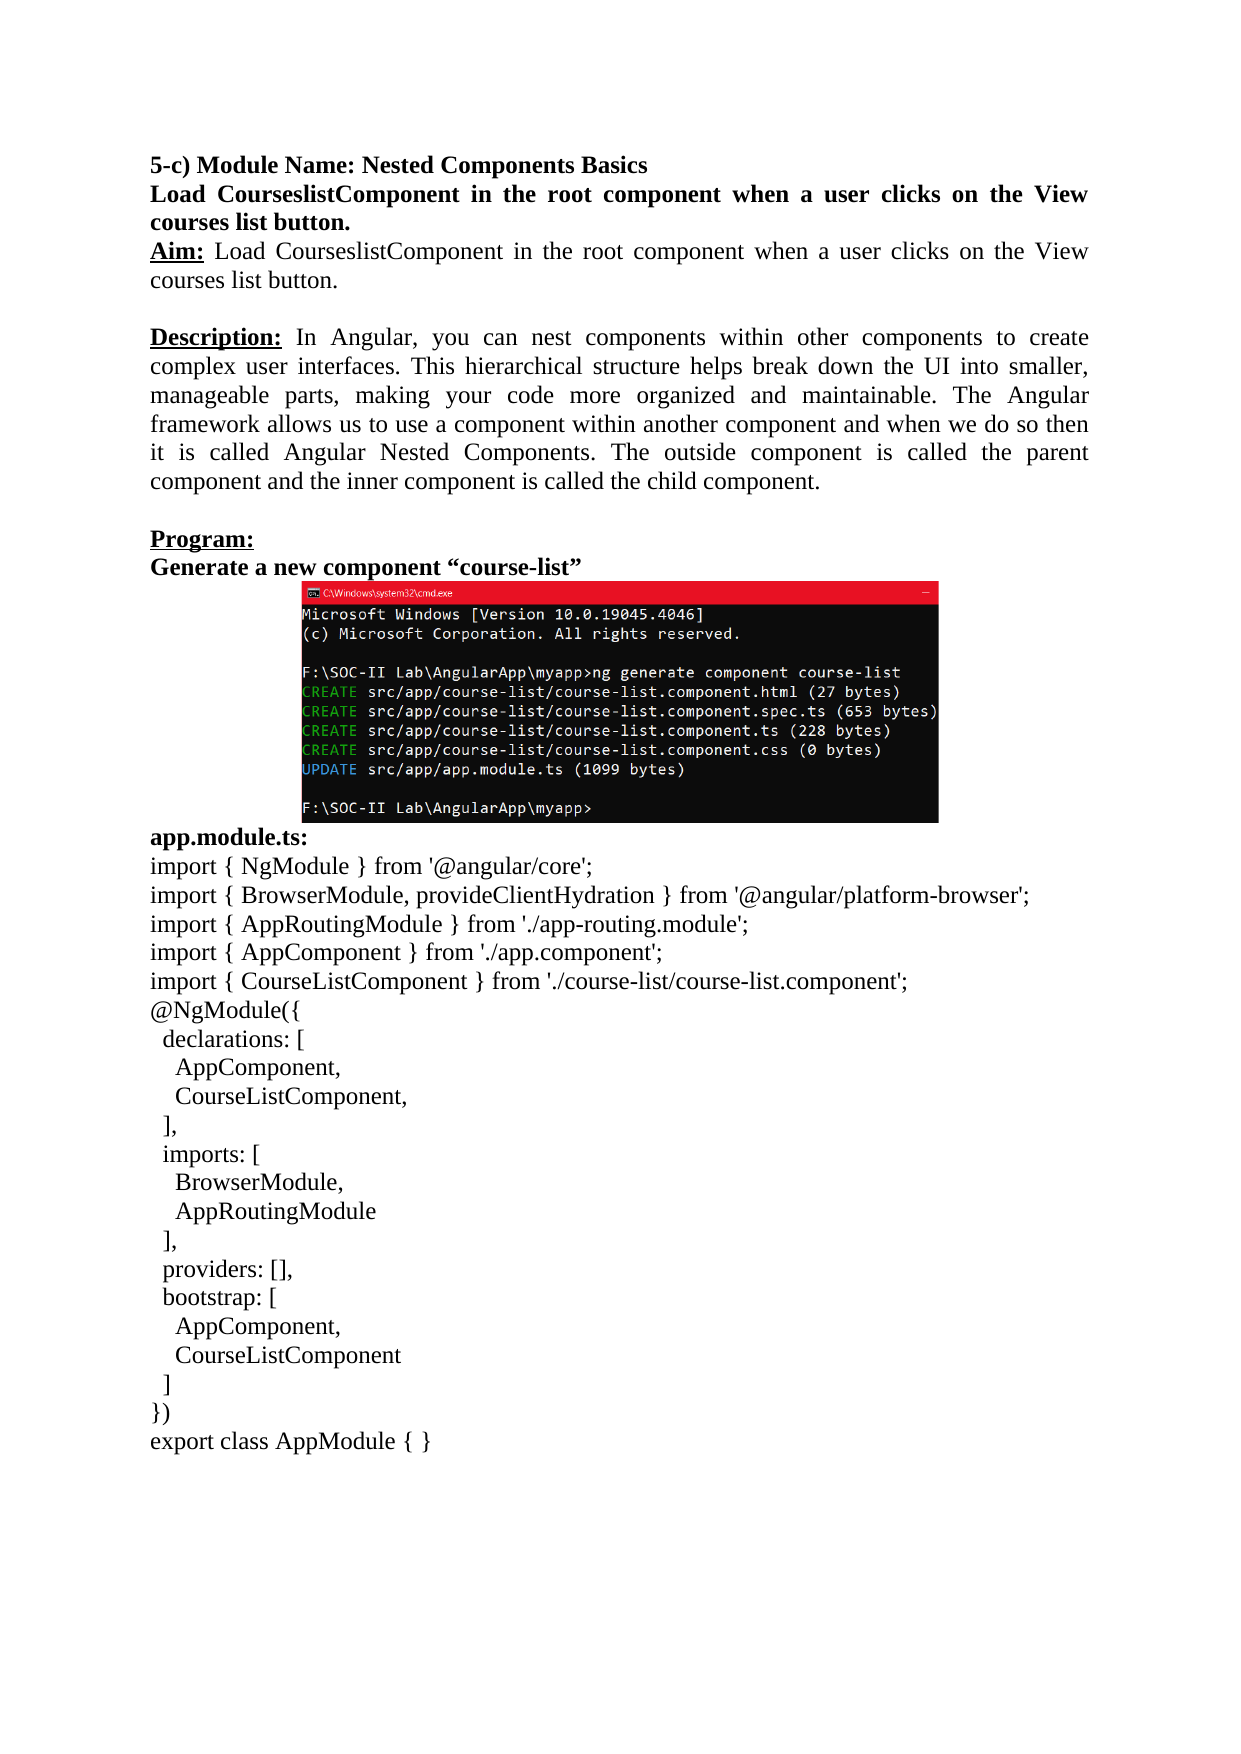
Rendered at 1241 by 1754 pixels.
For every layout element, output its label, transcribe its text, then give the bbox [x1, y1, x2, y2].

text ], [150, 1110, 1090, 1139]
text BrowserModule, [150, 1167, 1090, 1196]
text declarations: [ [150, 1024, 1090, 1052]
text @NgModule({ [150, 995, 1090, 1024]
text import { AppComponent } from './app.component'; [150, 937, 1090, 966]
text AppRoutingModule [150, 1196, 1090, 1225]
text CourseListComponent [150, 1340, 1090, 1369]
text CourseListComponent, [150, 1081, 1090, 1110]
text app.module.ts: [150, 822, 1090, 851]
text 5-c) Module Name: Nested Components Basics [150, 150, 1090, 179]
text bootstrap: [ [150, 1282, 1090, 1311]
text import { CourseListComponent } from './course-list/course-list.component'; [150, 966, 1090, 995]
text ], [150, 1225, 1090, 1254]
text Load CourseslistComponent in the root component when a user clicks on the View courses list button. [150, 179, 1090, 236]
text Program: [150, 524, 1090, 552]
text Aim: Load CourseslistComponent in the root component when a user clicks on the View courses list button. [150, 236, 1090, 294]
text AppComponent, [150, 1052, 1090, 1081]
text Generate a new component “course-list” [150, 552, 1090, 581]
text import { AppRoutingModule } from './app-routing.module'; [150, 909, 1090, 937]
text AppComponent, [150, 1311, 1090, 1340]
text }) [150, 1397, 1090, 1426]
text Description: In Angular, you can nest components within other components to create complex user interfaces. This hierarchical structure helps break down the UI into smaller, manageable parts, making your code more organized and maintainable. The Angular framework allows us to use a component within another component and when we do so then it is called Angular Nested Components. The outside component is called the parent component and the inner component is called the child component. [150, 322, 1090, 495]
text providers: [], [150, 1254, 1090, 1282]
text export class AppModule { } [150, 1426, 1090, 1455]
text import { BrowserModule, provideClientHydration } from '@angular/platform-browser'; [150, 880, 1090, 909]
text ] [150, 1369, 1090, 1397]
picture [301, 581, 939, 823]
text import { NgModule } from '@angular/core'; [150, 851, 1090, 880]
text imports: [ [150, 1139, 1090, 1167]
